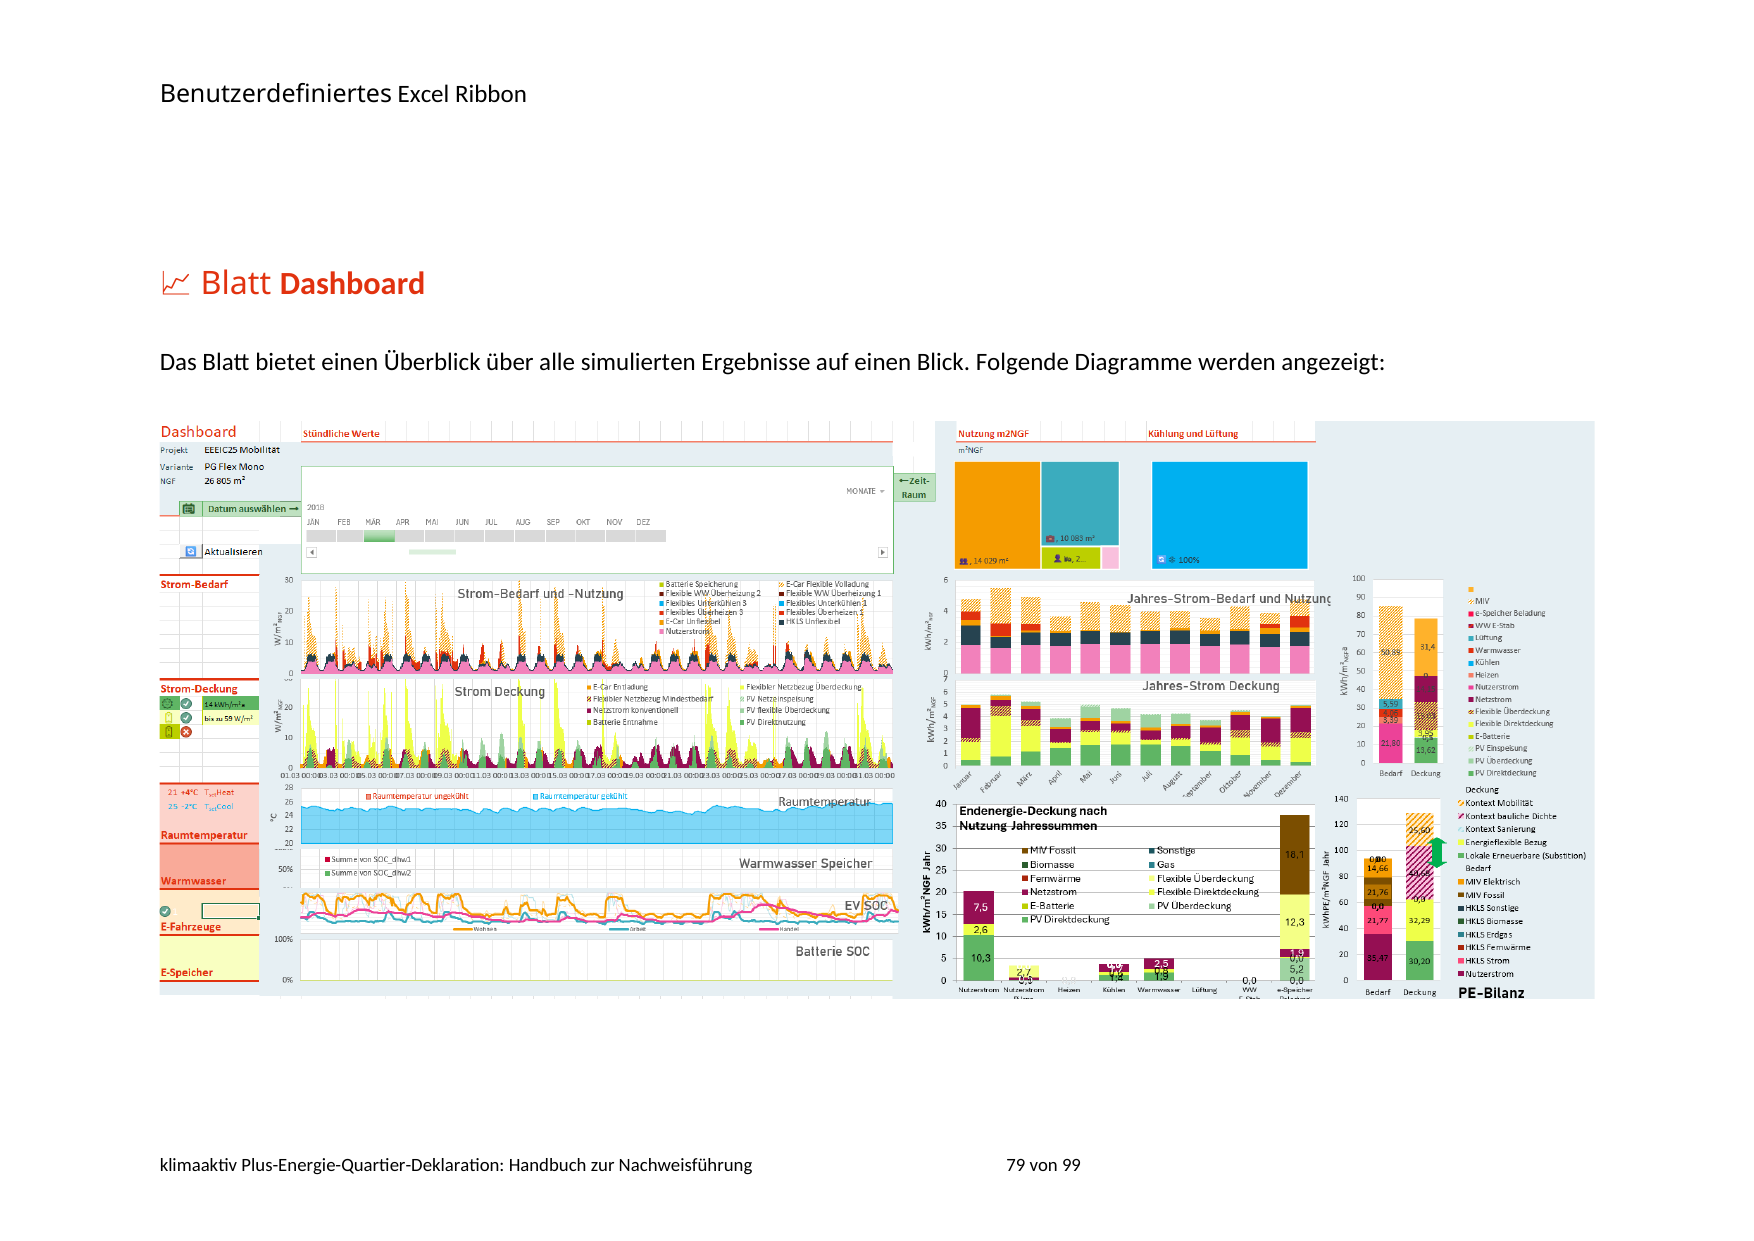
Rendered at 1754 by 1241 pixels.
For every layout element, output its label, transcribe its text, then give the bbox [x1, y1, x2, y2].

picture [159, 421, 1595, 999]
text Das Blatt bietet einen Überblick über alle simulierten Ergebnisse auf einen Blick. Folgende Diagramme werden angezeigt: [159, 346, 1594, 376]
subtitle 📈 Blatt Dashboard [159, 260, 1594, 304]
